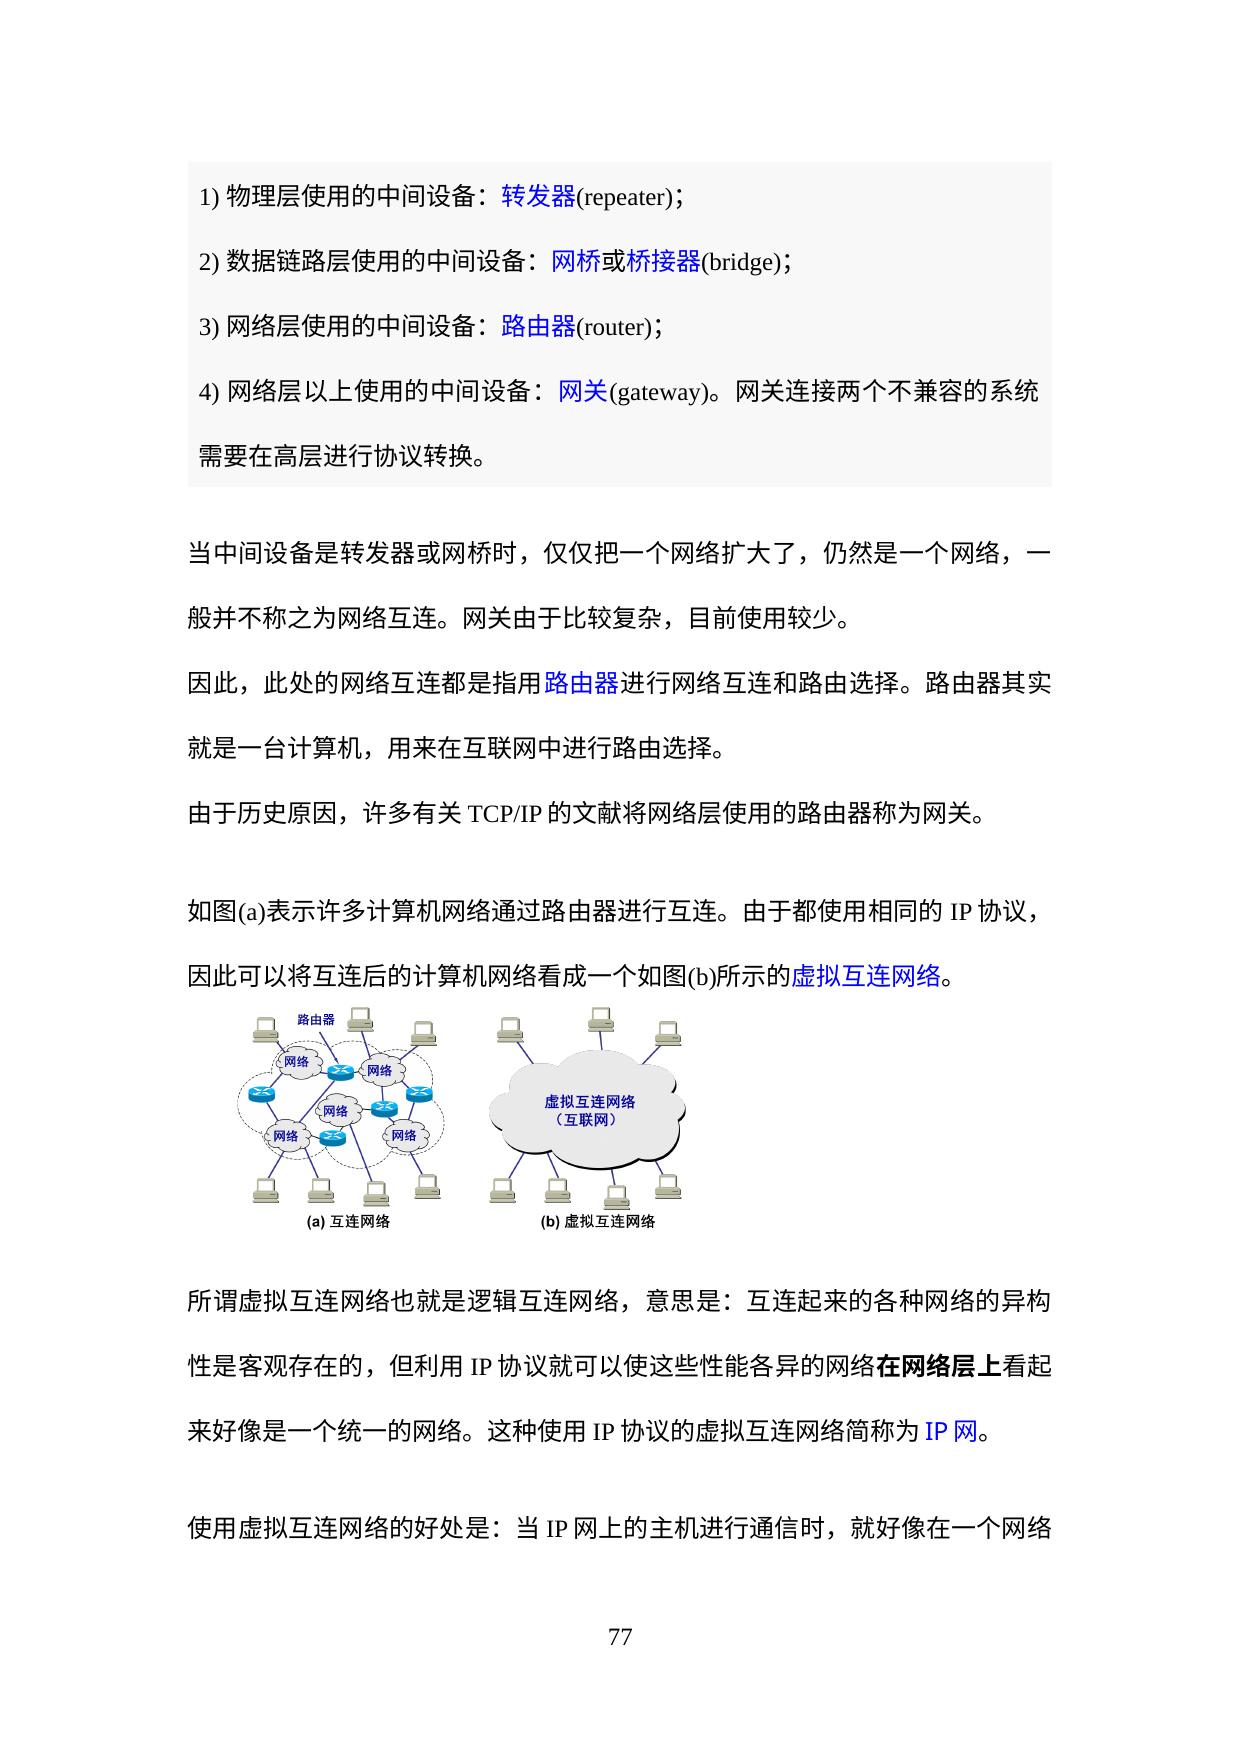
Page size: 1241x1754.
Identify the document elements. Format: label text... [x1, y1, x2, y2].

text 由于历史原因，许多有关TCP/IP的文献将网络层使用的路由器称为网关。 [187, 779, 1053, 844]
text 因此，此处的网络互连都是指用路由器进行网络互连和路由选择。路由器其实就是一台计算机，用来在互联网中进行路由选择。 [187, 649, 1053, 779]
text 如图(a)表示许多计算机网络通过路由器进行互连。由于都使用相同的IP协议，因此可以将互连后的计算机网络看成一个如图(b)所示的虚拟互连网络。 [187, 877, 1053, 1007]
text 当中间设备是转发器或网桥时，仅仅把一个网络扩大了，仍然是一个网络，一般并不称之为网络互连。网关由于比较复杂，目前使用较少。 [187, 519, 1053, 649]
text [187, 1494, 1053, 1559]
text 所谓虚拟互连网络也就是逻辑互连网络，意思是：互连起来的各种网络的异构性是客观存在的，但利用IP协议就可以使这些性能各异的网络在网络层上看起来好像是一个统一的网络。这种使用IP协议的虚拟互连网络简称为IP网。 [187, 1267, 1053, 1462]
table_header 1) 物理层使用的中间设备：转发器(repeater)； 2) 数据链路层使用的中间设备：网桥或桥接器(bridge)； 3) 网络层使用的中间设备：路由器(router)； 4) 网络层以上使用的中间设备：网关(gateway)。网关连接两个不兼容的系统需要在高层进行协议转换。 [188, 162, 1052, 487]
picture [237, 1007, 686, 1239]
